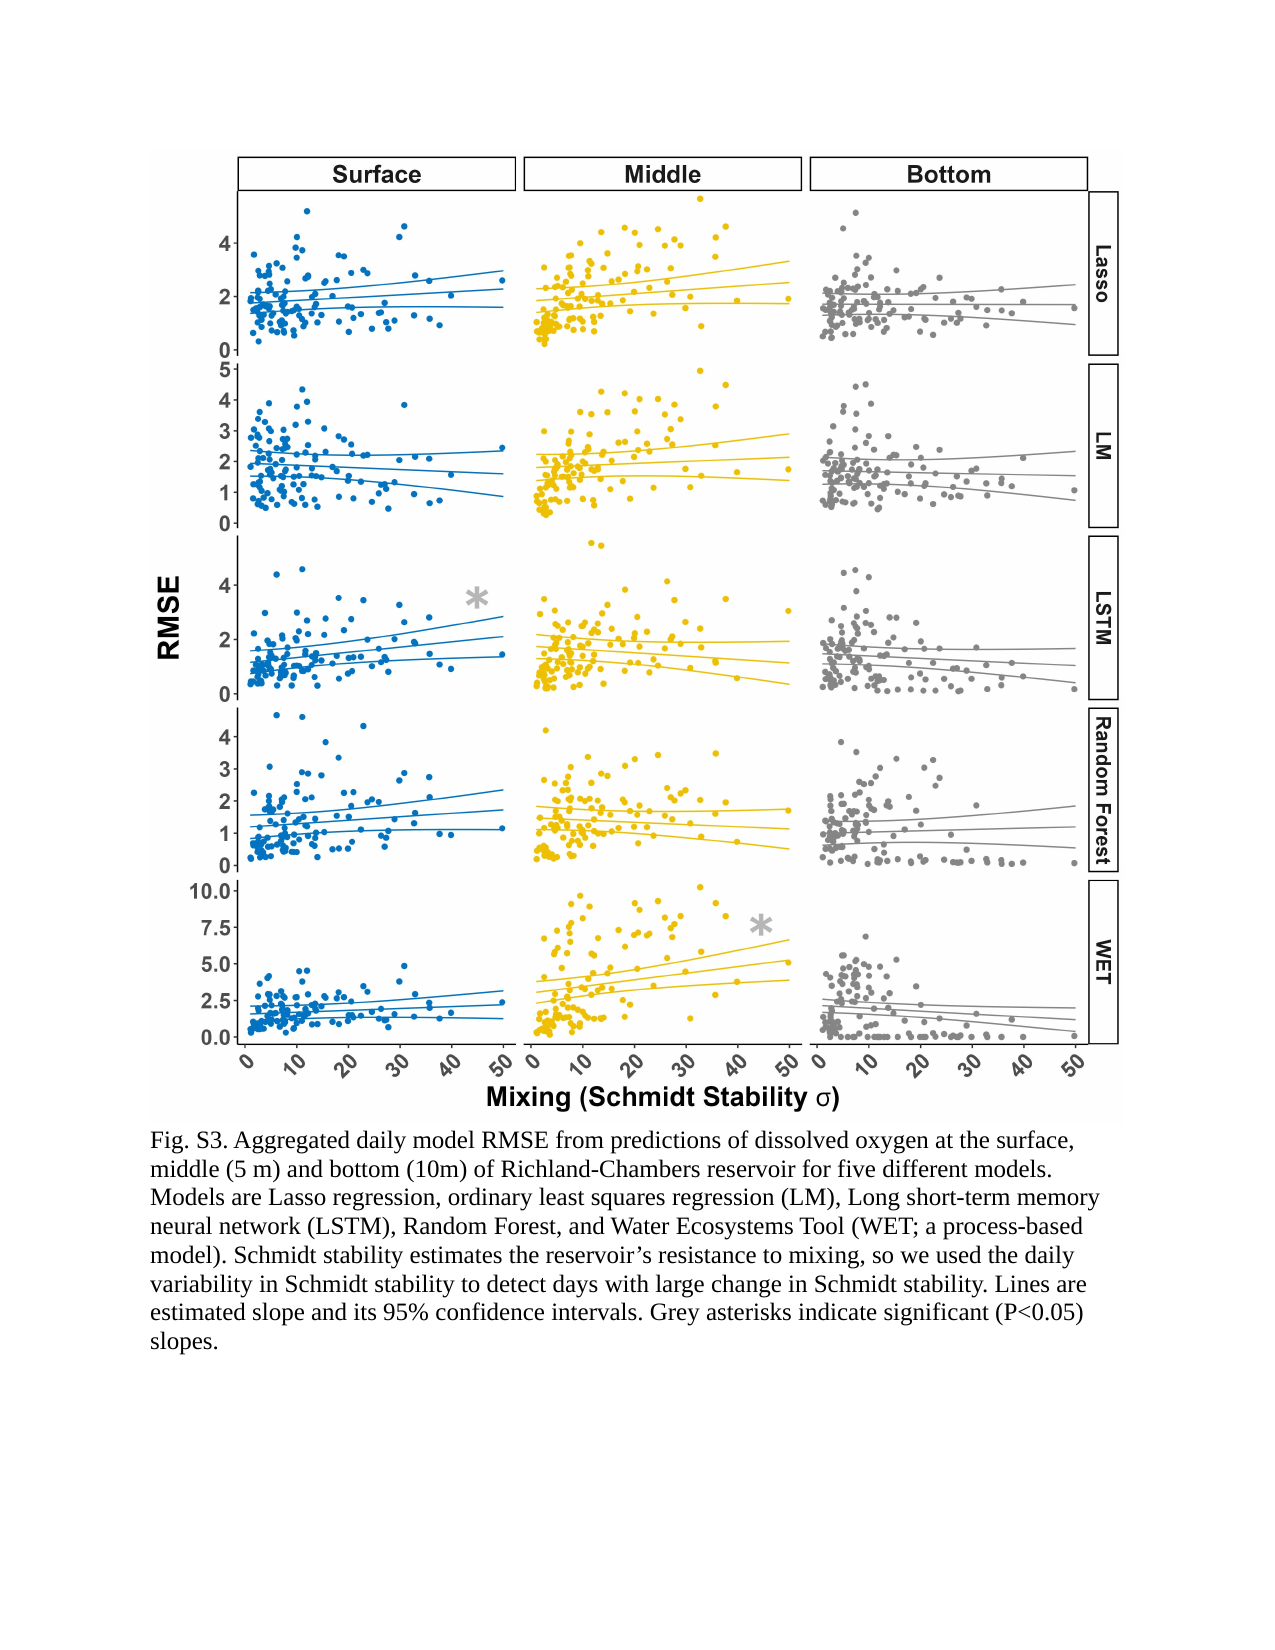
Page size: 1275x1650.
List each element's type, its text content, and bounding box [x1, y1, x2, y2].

picture [150, 150, 1125, 1125]
text Fig. S3. Aggregated daily model RMSE from predictions of dissolved oxygen at the surface, middle (5 m) and bottom (10m) of Richland-Chambers reservoir for five different models. Models are Lasso regression, ordinary least squares regression (LM), Long short-term memory neural network (LSTM), Random Forest, and Water Ecosystems Tool (WET; a process-based model). Schmidt stability estimates the reservoir’s resistance to mixing, so we used the daily variability in Schmidt stability to detect days with large change in Schmidt stability. Lines are estimated slope and its 95% confidence intervals. Grey asterisks indicate significant (P<0.05) slopes. [150, 1125, 1125, 1355]
